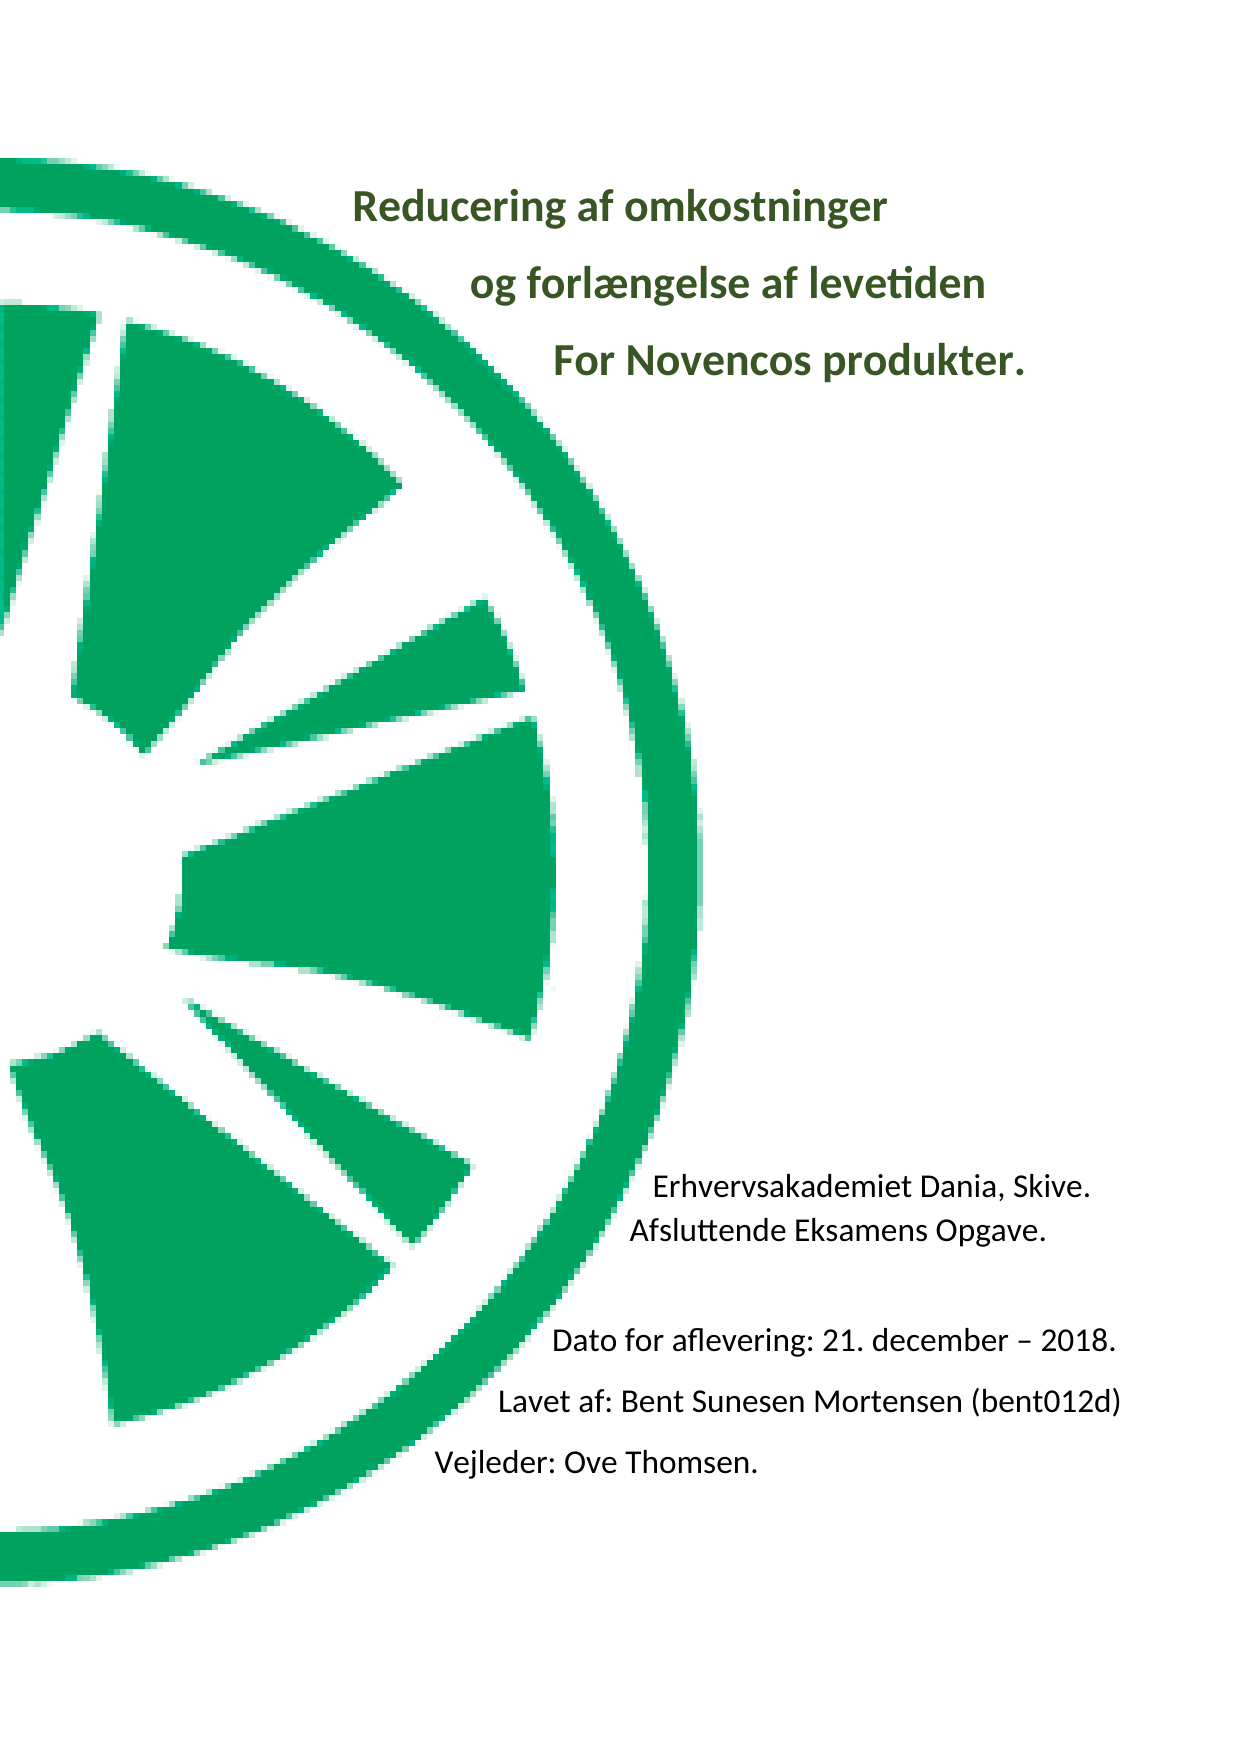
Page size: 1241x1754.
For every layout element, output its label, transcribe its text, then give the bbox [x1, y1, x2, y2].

text For Novencos produkter. [118, 331, 1122, 387]
picture [0, 91, 777, 1661]
text Erhvervsakademiet Dania, Skive. [118, 1165, 1122, 1206]
text og forlængelse af levetiden [118, 254, 1122, 310]
text Vejleder: Ove Thomsen. [118, 1441, 1122, 1481]
text Afsluttende Eksamens Opgave. [118, 1209, 1122, 1250]
text Lavet af: Bent Sunesen Mortensen (bent012d) [118, 1380, 1122, 1421]
text Dato for aflevering: 21. december – 2018. [118, 1319, 1122, 1360]
text Reducering af omkostninger [118, 177, 1122, 233]
